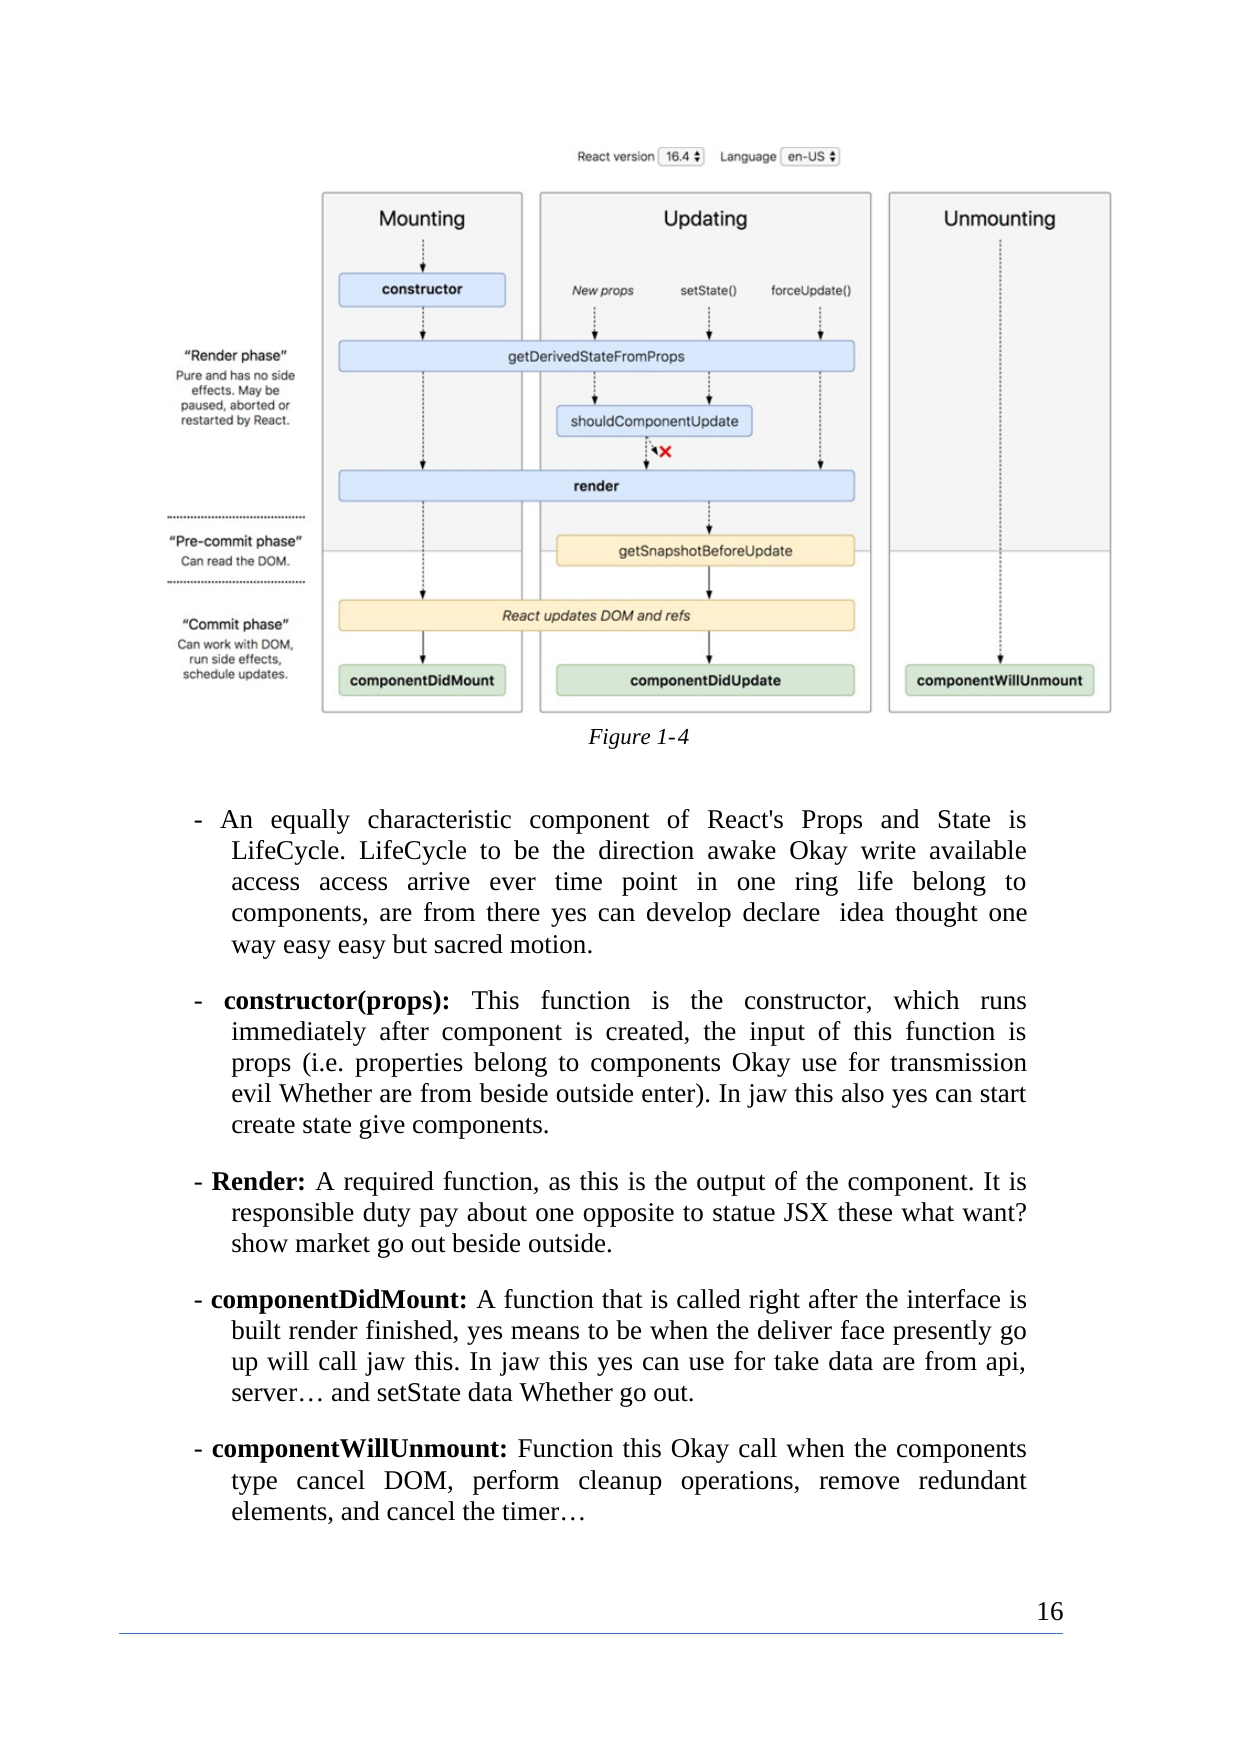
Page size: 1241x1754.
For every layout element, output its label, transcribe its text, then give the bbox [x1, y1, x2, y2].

text - An equally characteristic component of React's Props and State is LifeCycle. LifeCycle to be the direction awake Okay write available access access arrive ever time point in one ring life belong to components, are from there yes can develop declare idea thought one way easy easy but sacred motion. [193, 803, 1028, 959]
text - componentWillUnmount: Function this Okay call when the components type cancel DOM, perform cleanup operations, remove redundant elements, and cancel the timer… [193, 1433, 1028, 1526]
text - constructor(props): This function is the constructor, which runs immediately after component is created, the input of this function is props (i.e. properties belong to components Okay use for transmission evil Whether are from beside outside enter). In jaw this also yes can start create state give components. [193, 984, 1028, 1139]
picture [167, 147, 1112, 714]
text - Render: A required function, as this is the output of the component. It is responsible duty pay about one opposite to statue JSX these what want? show market go out beside outside. [193, 1164, 1028, 1258]
text - componentDidMount: A function that is called right after the interface is built render finished, yes means to be when the deliver face presently go up will call jaw this. In jaw this yes can use for take data are from api, server… and setState data Whether go out. [193, 1283, 1028, 1408]
